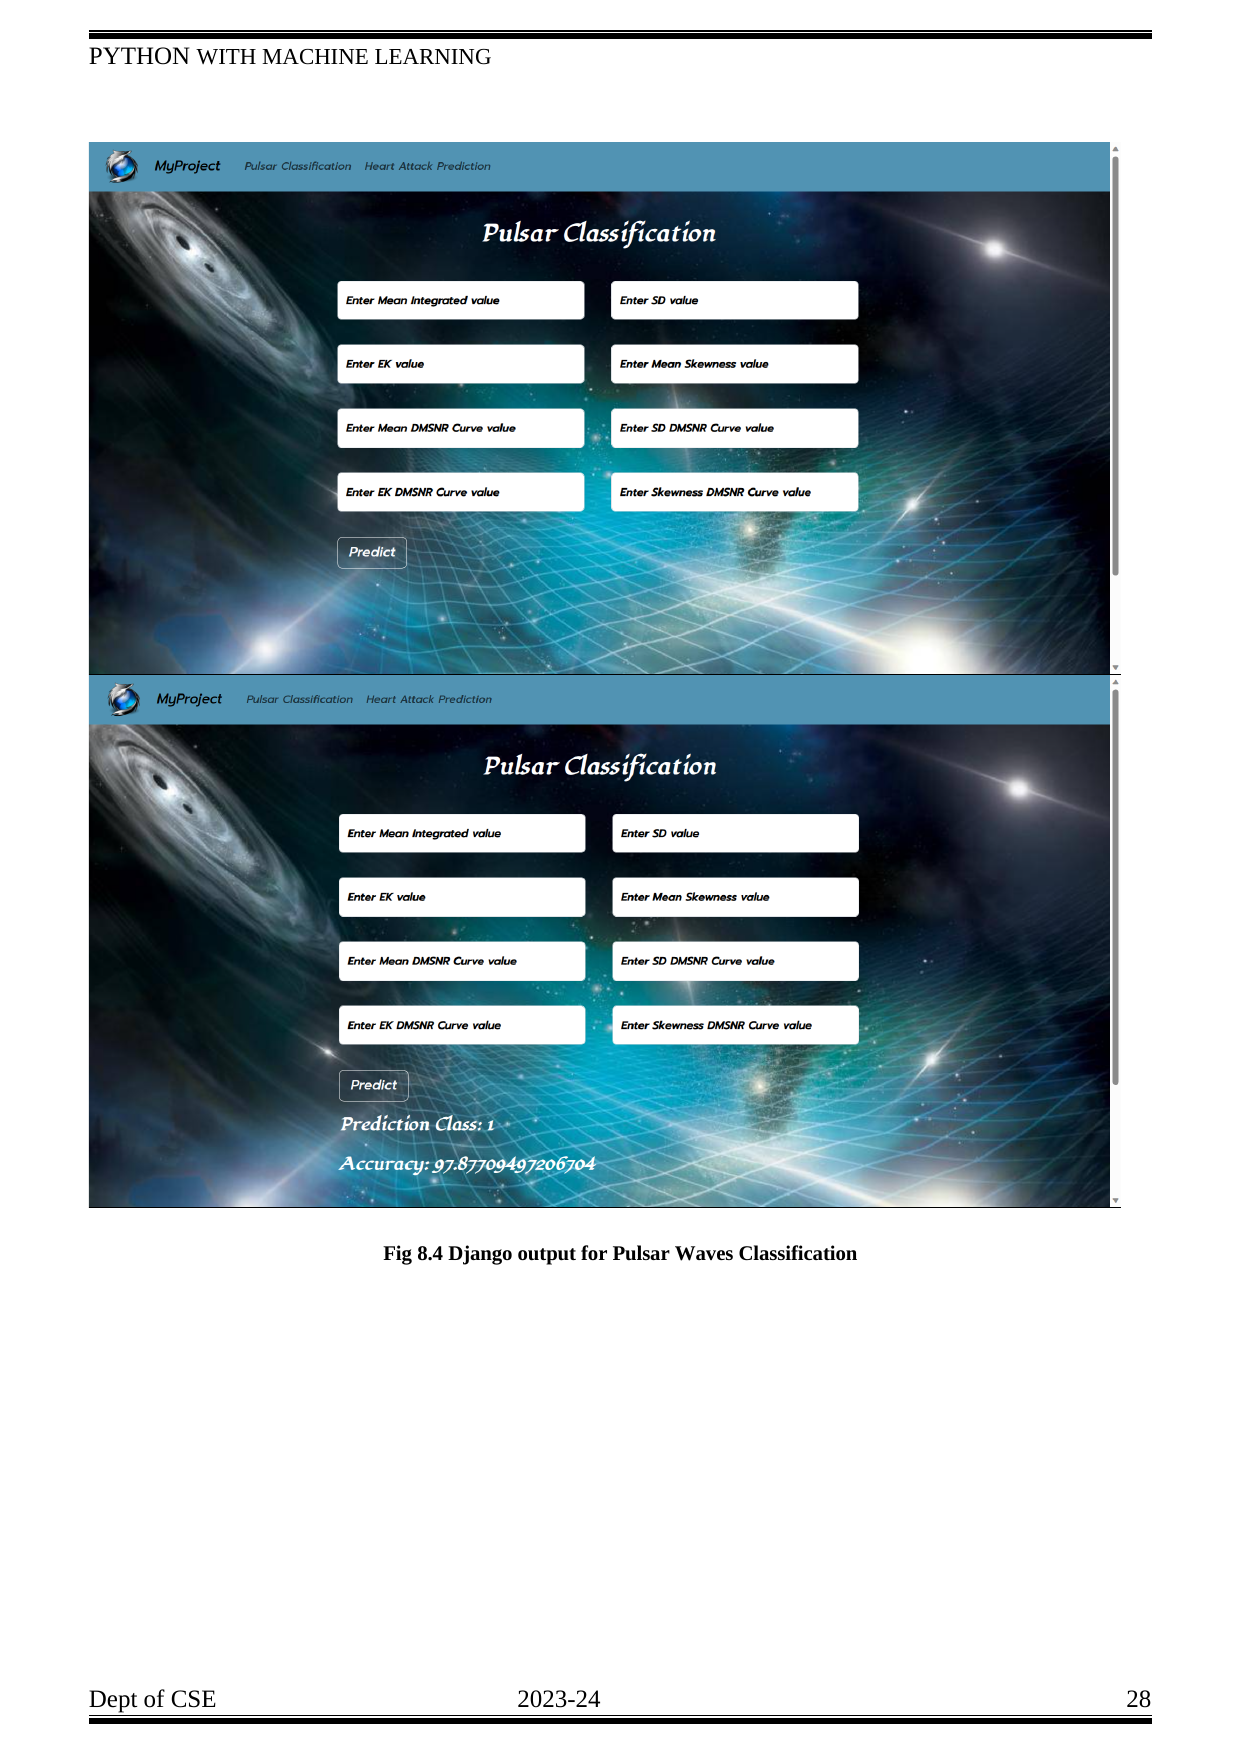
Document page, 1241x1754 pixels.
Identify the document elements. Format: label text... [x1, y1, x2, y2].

picture [88, 142, 1121, 1208]
text Fig 8.4 Django output for Pulsar Waves Classification [89, 1241, 1152, 1265]
